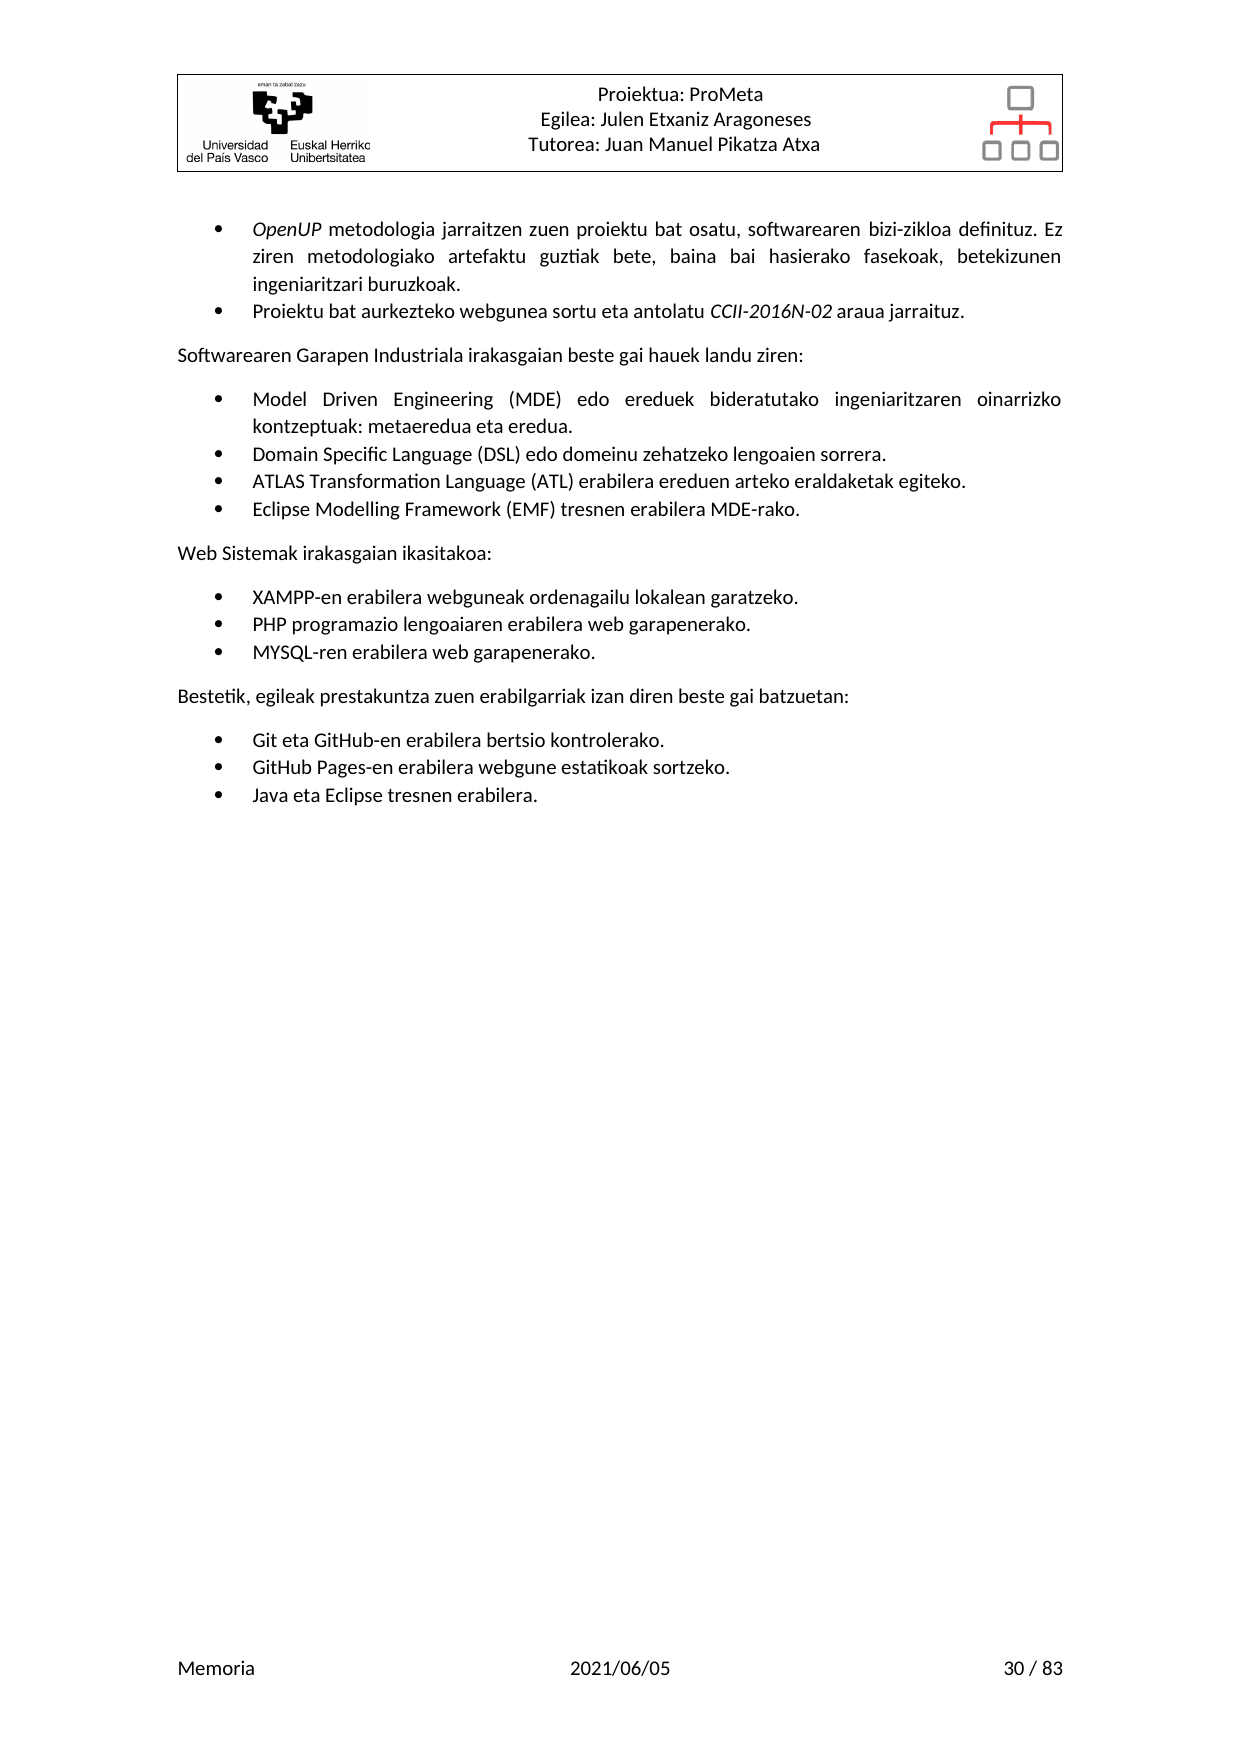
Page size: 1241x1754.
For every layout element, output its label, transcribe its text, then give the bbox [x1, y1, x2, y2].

list ATLAS Transformation Language (ATL) erabilera ereduen arteko eraldaketak egiteko. [215, 468, 1063, 494]
list Git eta GitHub-en erabilera bertsio kontrolerako. [215, 727, 1063, 752]
list Proiektu bat aurkezteko webgunea sortu eta antolatu CCII-2016N-02 araua jarraituz. [215, 298, 1063, 324]
list Domain Specific Language (DSL) edo domeinu zehatzeko lengoaien sorrera. [215, 441, 1063, 467]
list Eclipse Modelling Framework (EMF) tresnen erabilera MDE-rako. [215, 496, 1063, 521]
list Java eta Eclipse tresnen erabilera. [215, 782, 1063, 807]
list OpenUP metodologia jarraitzen zuen proiektu bat osatu, softwarearen bizi-zikloa definituz. Ez ziren metodologiako artefaktu guztiak bete, baina bai hasierako fasekoak, betekizunen ingeniaritzari buruzkoak. [215, 216, 1063, 296]
picture [978, 80, 1060, 162]
text Web Sistemak irakasgaian ikasitakoa: [177, 540, 1063, 565]
picture [182, 80, 370, 162]
text Softwarearen Garapen Industriala irakasgaian beste gai hauek landu ziren: [177, 342, 1063, 368]
list GitHub Pages-en erabilera webgune estatikoak sortzeko. [215, 754, 1063, 780]
list XAMPP-en erabilera webguneak ordenagailu lokalean garatzeko. [215, 584, 1063, 609]
list PHP programazio lengoaiaren erabilera web garapenerako. [215, 611, 1063, 637]
list Model Driven Engineering (MDE) edo ereduek bideratutako ingeniaritzaren oinarrizko kontzeptuak: metaeredua eta eredua. [215, 386, 1063, 439]
text Bestetik, egileak prestakuntza zuen erabilgarriak izan diren beste gai batzuetan: [177, 683, 1063, 708]
list MYSQL-ren erabilera web garapenerako. [215, 639, 1063, 664]
